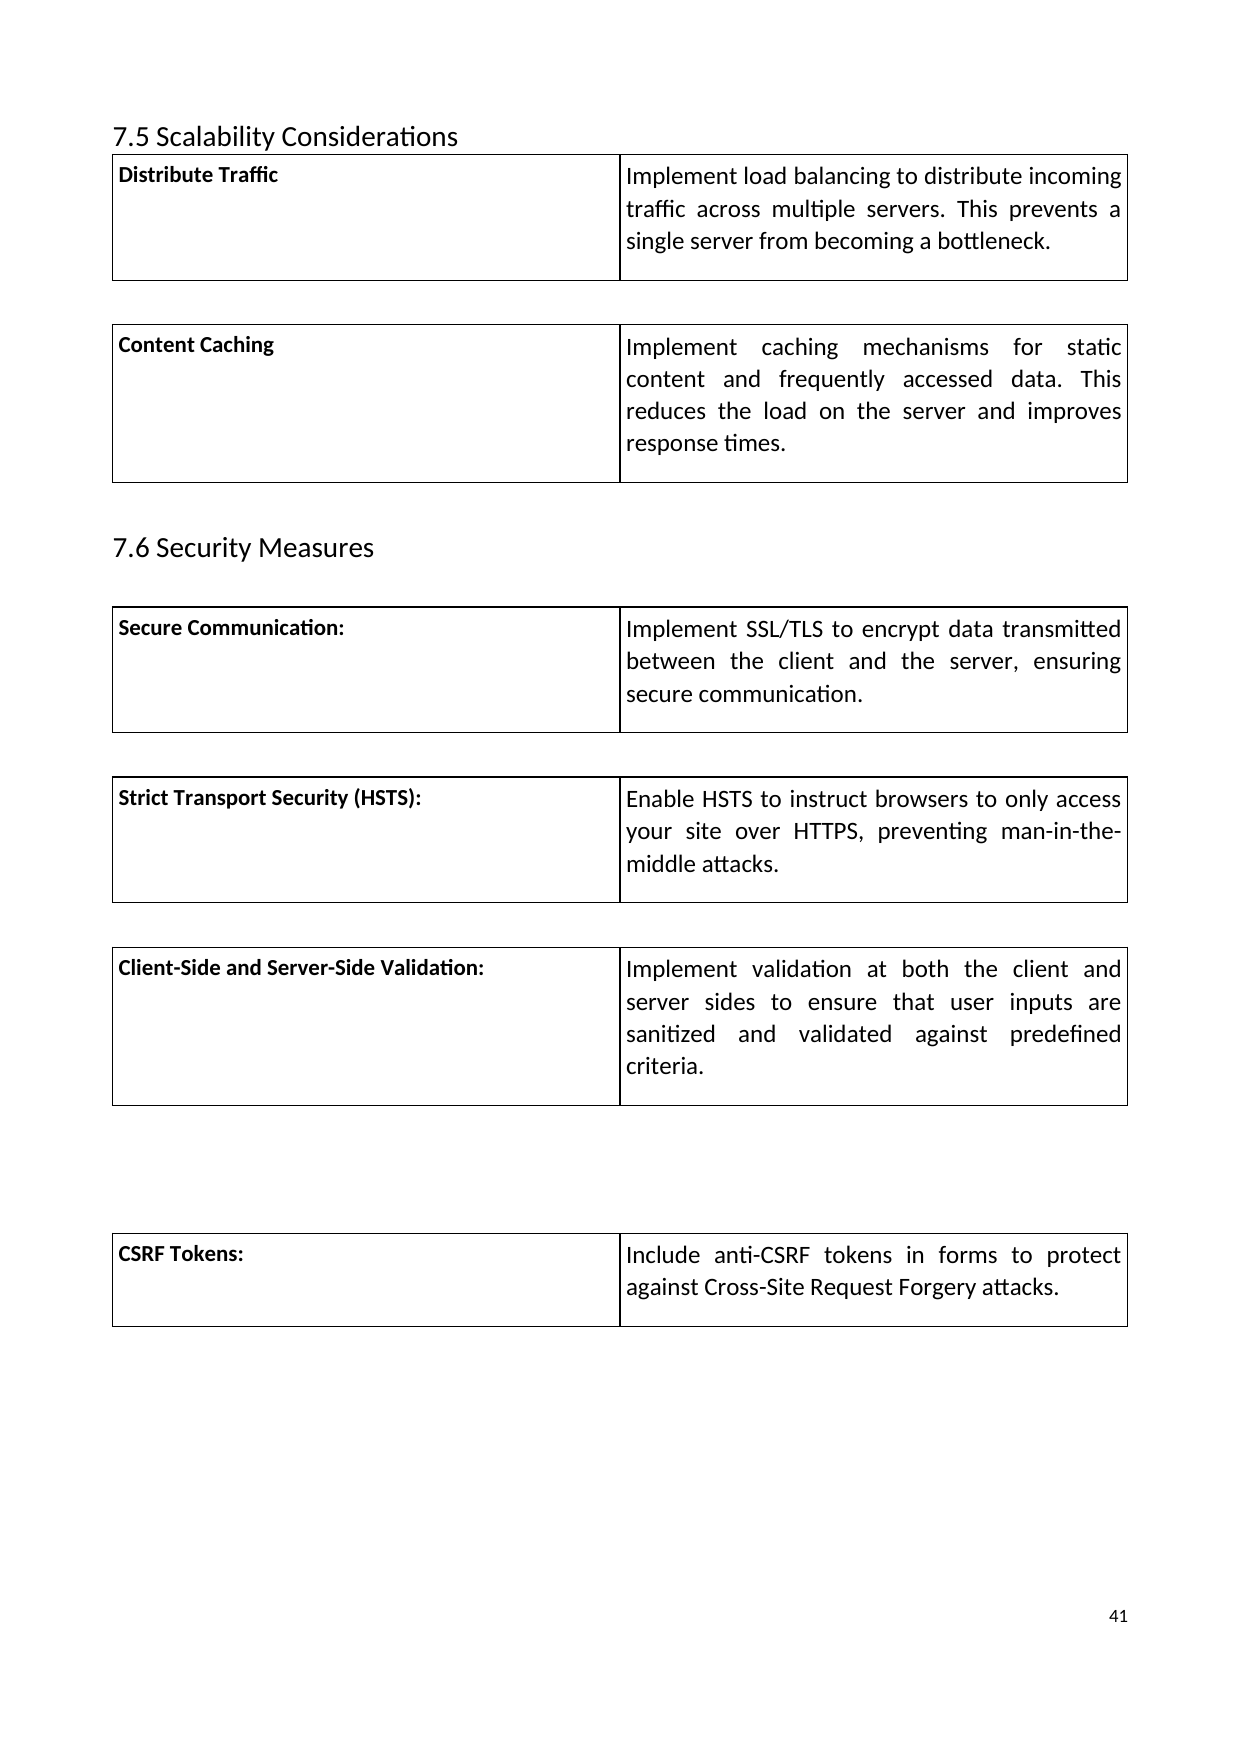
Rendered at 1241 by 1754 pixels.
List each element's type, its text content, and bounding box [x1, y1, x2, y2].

table_header Secure Communication: [113, 608, 619, 732]
table_header Content Caching [113, 325, 619, 482]
table_header Implement SSL/TLS to encrypt data transmitted between the client and the server, ensuring secure communication. [621, 608, 1127, 732]
subtitle 7.6 Security Measures [112, 529, 1128, 564]
table_header Implement caching mechanisms for static content and frequently accessed data. This reduces the load on the server and improves response times. [621, 325, 1127, 482]
table_header Include anti-CSRF tokens in forms to protect against Cross-Site Request Forgery attacks. [621, 1234, 1127, 1326]
subtitle 7.5 Scalability Considerations [112, 118, 1128, 154]
table_header Implement validation at both the client and server sides to ensure that user inputs are sanitized and validated against predefined criteria. [621, 948, 1127, 1105]
table_header Implement load balancing to distribute incoming traffic across multiple servers. This prevents a single server from becoming a bottleneck. [621, 155, 1127, 279]
table_header Strict Transport Security (HSTS): [113, 778, 619, 902]
table_header Enable HSTS to instruct browsers to only access your site over HTTPS, preventing man-in-the-middle attacks. [621, 778, 1127, 902]
table_header Distribute Traffic [113, 155, 619, 279]
table_header CSRF Tokens: [113, 1234, 619, 1326]
table_header Client-Side and Server-Side Validation: [113, 948, 619, 1105]
